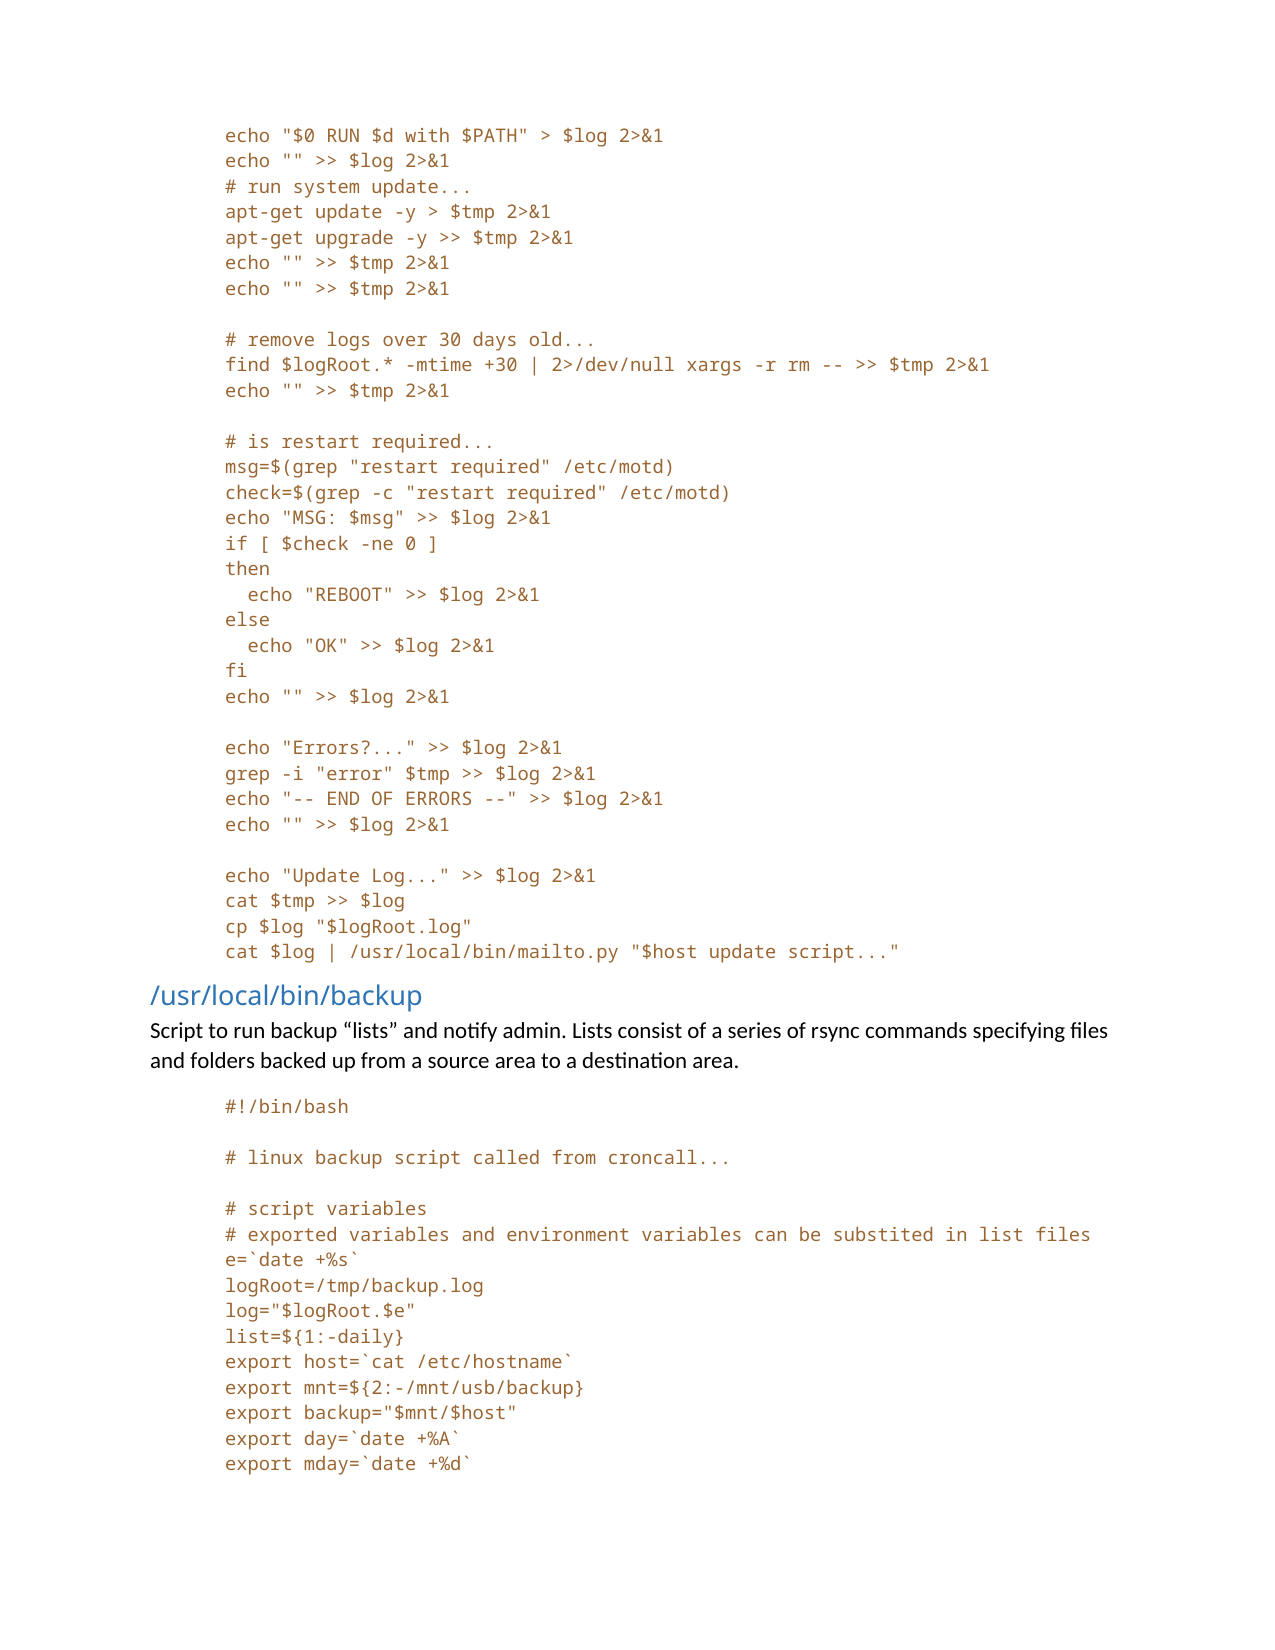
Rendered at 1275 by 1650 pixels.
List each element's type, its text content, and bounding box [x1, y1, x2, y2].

text echo "" >> $log 2>&1 [225, 683, 1125, 709]
text else [225, 607, 1125, 632]
text log="$logRoot.$e" [225, 1298, 1125, 1323]
text echo "OK" >> $log 2>&1 [225, 632, 1125, 658]
text cp $log "$logRoot.log" [225, 913, 1125, 938]
text echo "" >> $tmp 2>&1 [225, 377, 1125, 403]
text if [ $check -ne 0 ] [225, 530, 1125, 556]
text echo "" >> $log 2>&1 [225, 811, 1125, 836]
text then [225, 556, 1125, 581]
text echo "" >> $tmp 2>&1 [225, 275, 1125, 301]
subtitle /usr/local/bin/backup [150, 977, 1125, 1013]
text export day=`date +%A` [225, 1425, 1125, 1451]
text Script to run backup “lists” and notify admin. Lists consist of a series of rsync commands specifying files and folders backed up from a source area to a destination area. [150, 1016, 1125, 1074]
text logRoot=/tmp/backup.log [225, 1272, 1125, 1298]
text list=${1:-daily} [225, 1323, 1125, 1349]
text #!/bin/bash [225, 1093, 1125, 1119]
text cat $log | /usr/local/bin/mailto.py "$host update script..." [225, 938, 1125, 964]
text apt-get upgrade -y >> $tmp 2>&1 [225, 224, 1125, 249]
text echo "" >> $tmp 2>&1 [225, 249, 1125, 275]
text # run system update... [225, 173, 1125, 198]
text check=$(grep -c "restart required" /etc/motd) [225, 479, 1125, 505]
text echo "" >> $log 2>&1 [225, 147, 1125, 173]
text e=`date +%s` [225, 1247, 1125, 1272]
text echo "Errors?..." >> $log 2>&1 [225, 734, 1125, 760]
text echo "MSG: $msg" >> $log 2>&1 [225, 505, 1125, 530]
text export mday=`date +%d` [225, 1451, 1125, 1476]
text find $logRoot.* -mtime +30 | 2>/dev/null xargs -r rm -- >> $tmp 2>&1 [225, 352, 1125, 377]
text # exported variables and environment variables can be substited in list files [225, 1221, 1125, 1247]
text echo "$0 RUN $d with $PATH" > $log 2>&1 [225, 122, 1125, 147]
text export backup="$mnt/$host" [225, 1400, 1125, 1425]
text # is restart required... [225, 428, 1125, 454]
text msg=$(grep "restart required" /etc/motd) [225, 454, 1125, 479]
text # linux backup script called from croncall... [225, 1144, 1125, 1170]
text echo "REBOOT" >> $log 2>&1 [225, 581, 1125, 607]
text export host=`cat /etc/hostname` [225, 1349, 1125, 1374]
text grep -i "error" $tmp >> $log 2>&1 [225, 760, 1125, 785]
text echo "Update Log..." >> $log 2>&1 [225, 862, 1125, 887]
text cat $tmp >> $log [225, 887, 1125, 913]
text export mnt=${2:-/mnt/usb/backup} [225, 1374, 1125, 1400]
text echo "-- END OF ERRORS --" >> $log 2>&1 [225, 785, 1125, 811]
text # script variables [225, 1196, 1125, 1221]
text fi [225, 658, 1125, 683]
text apt-get update -y > $tmp 2>&1 [225, 198, 1125, 224]
text # remove logs over 30 days old... [225, 326, 1125, 352]
